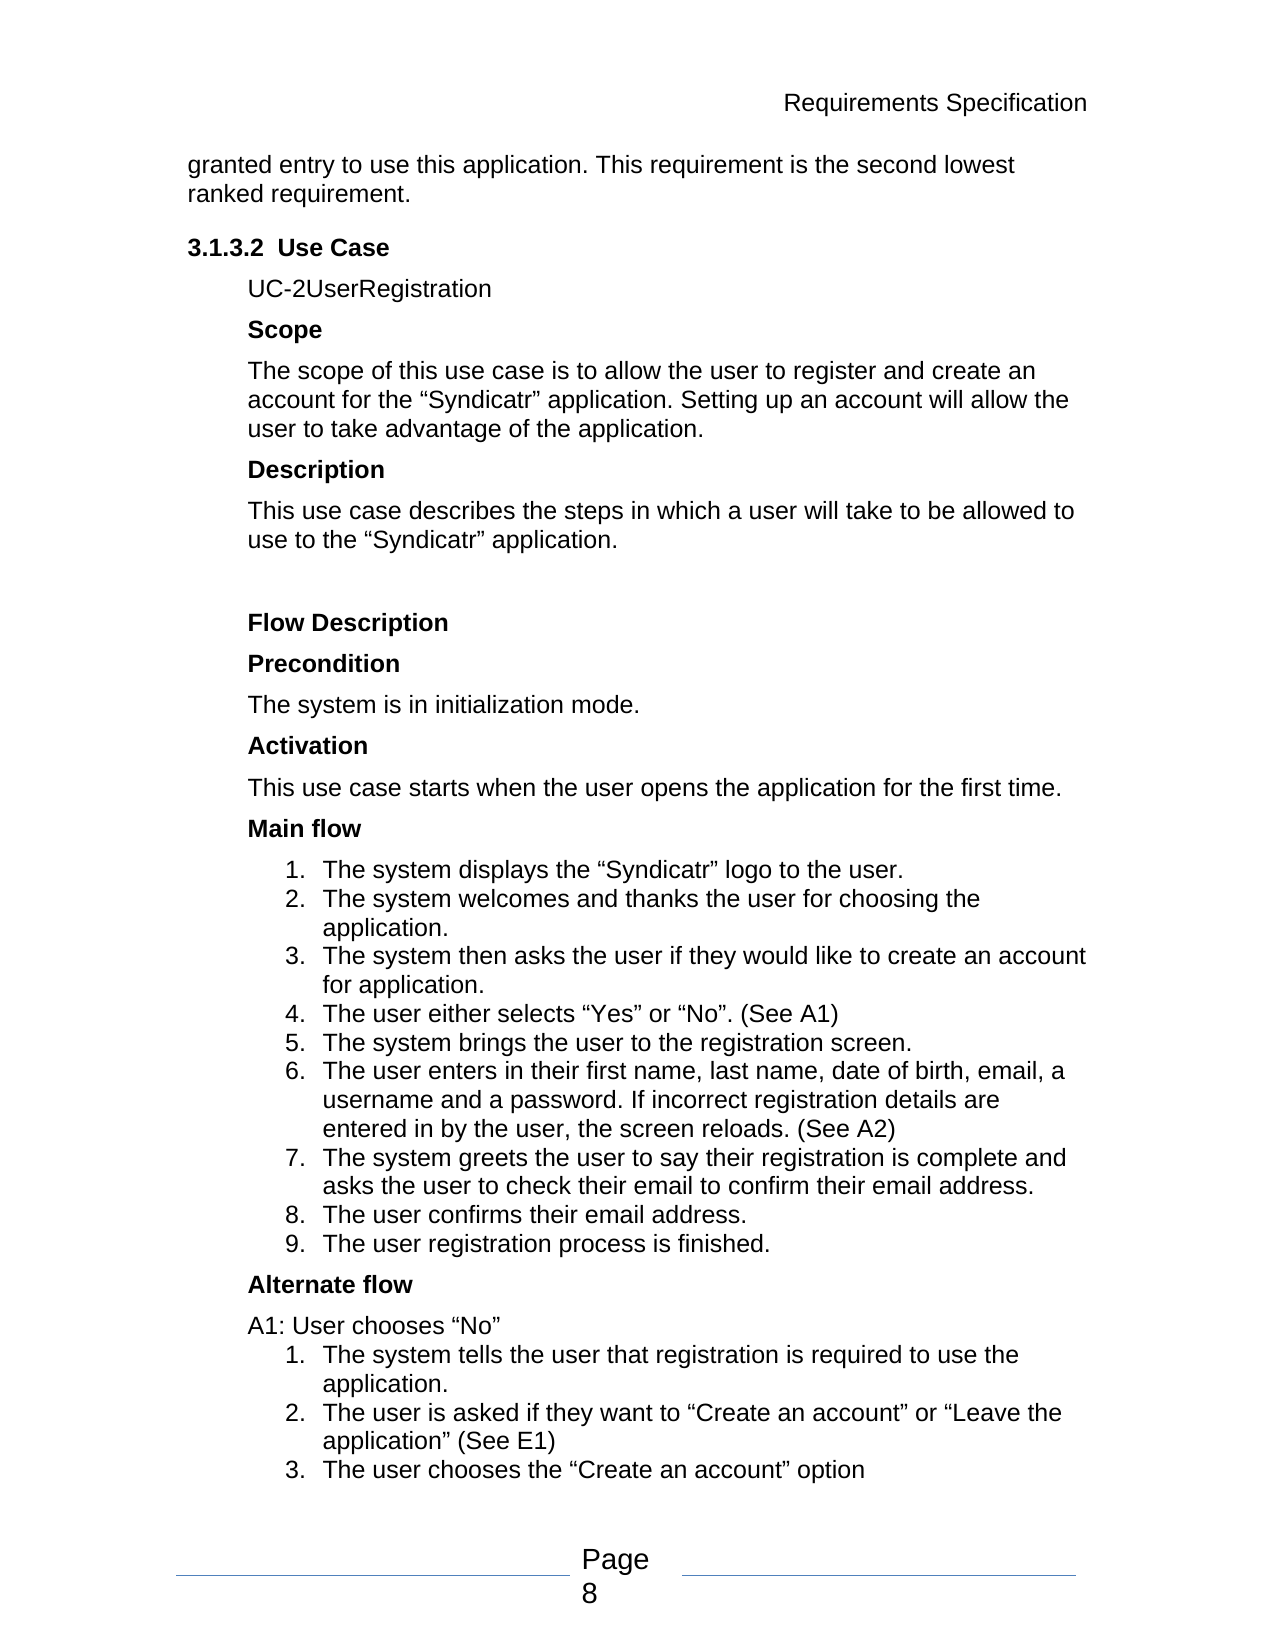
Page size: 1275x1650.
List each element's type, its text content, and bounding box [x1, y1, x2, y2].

text Main flow [247, 814, 1087, 842]
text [187, 150, 1087, 207]
list The user registration process is finished. [285, 1229, 1087, 1257]
list The system greets the user to say their registration is complete and asks the user to check their email to confirm their email address. [285, 1142, 1087, 1200]
subtitle Use Case [187, 232, 1087, 261]
list The user confirms their email address. [285, 1200, 1087, 1229]
text Flow Description [247, 607, 1087, 636]
list A1: User chooses “No” [247, 1311, 1087, 1340]
text This use case describes the steps in which a user will take to be allowed to use to the “Syndicatr” application. [247, 496, 1087, 554]
text The scope of this use case is to allow the user to register and create an account for the “Syndicatr” application. Setting up an account will allow the user to take advantage of the application. [247, 356, 1087, 442]
list The user either selects “Yes” or “No”. (See A1) [285, 999, 1087, 1027]
list The system tells the user that registration is required to use the application. [285, 1340, 1087, 1397]
text Scope [247, 315, 1087, 344]
list The user is asked if they want to “Create an account” or “Leave the application” (See E1) [285, 1397, 1087, 1455]
text Description [247, 455, 1087, 484]
list The system then asks the user if they would like to create an account for application. [285, 941, 1087, 999]
text Alternate flow [247, 1270, 1087, 1299]
list The system welcomes and thanks the user for choosing the application. [285, 884, 1087, 941]
text The system is in initialization mode. [247, 690, 1087, 719]
list The user chooses the “Create an account” option [285, 1455, 1087, 1484]
text Activation [247, 731, 1087, 760]
text Precondition [247, 649, 1087, 677]
text This use case starts when the user opens the application for the first time. [247, 772, 1087, 801]
list The system displays the “Syndicatr” logo to the user. [285, 855, 1087, 884]
list The system brings the user to the registration screen. [285, 1027, 1087, 1056]
text UC-2UserRegistration [247, 274, 1087, 302]
list The user enters in their first name, last name, date of birth, email, a username and a password. If incorrect registration details are entered in by the user, the screen reloads. (See A2) [285, 1056, 1087, 1142]
